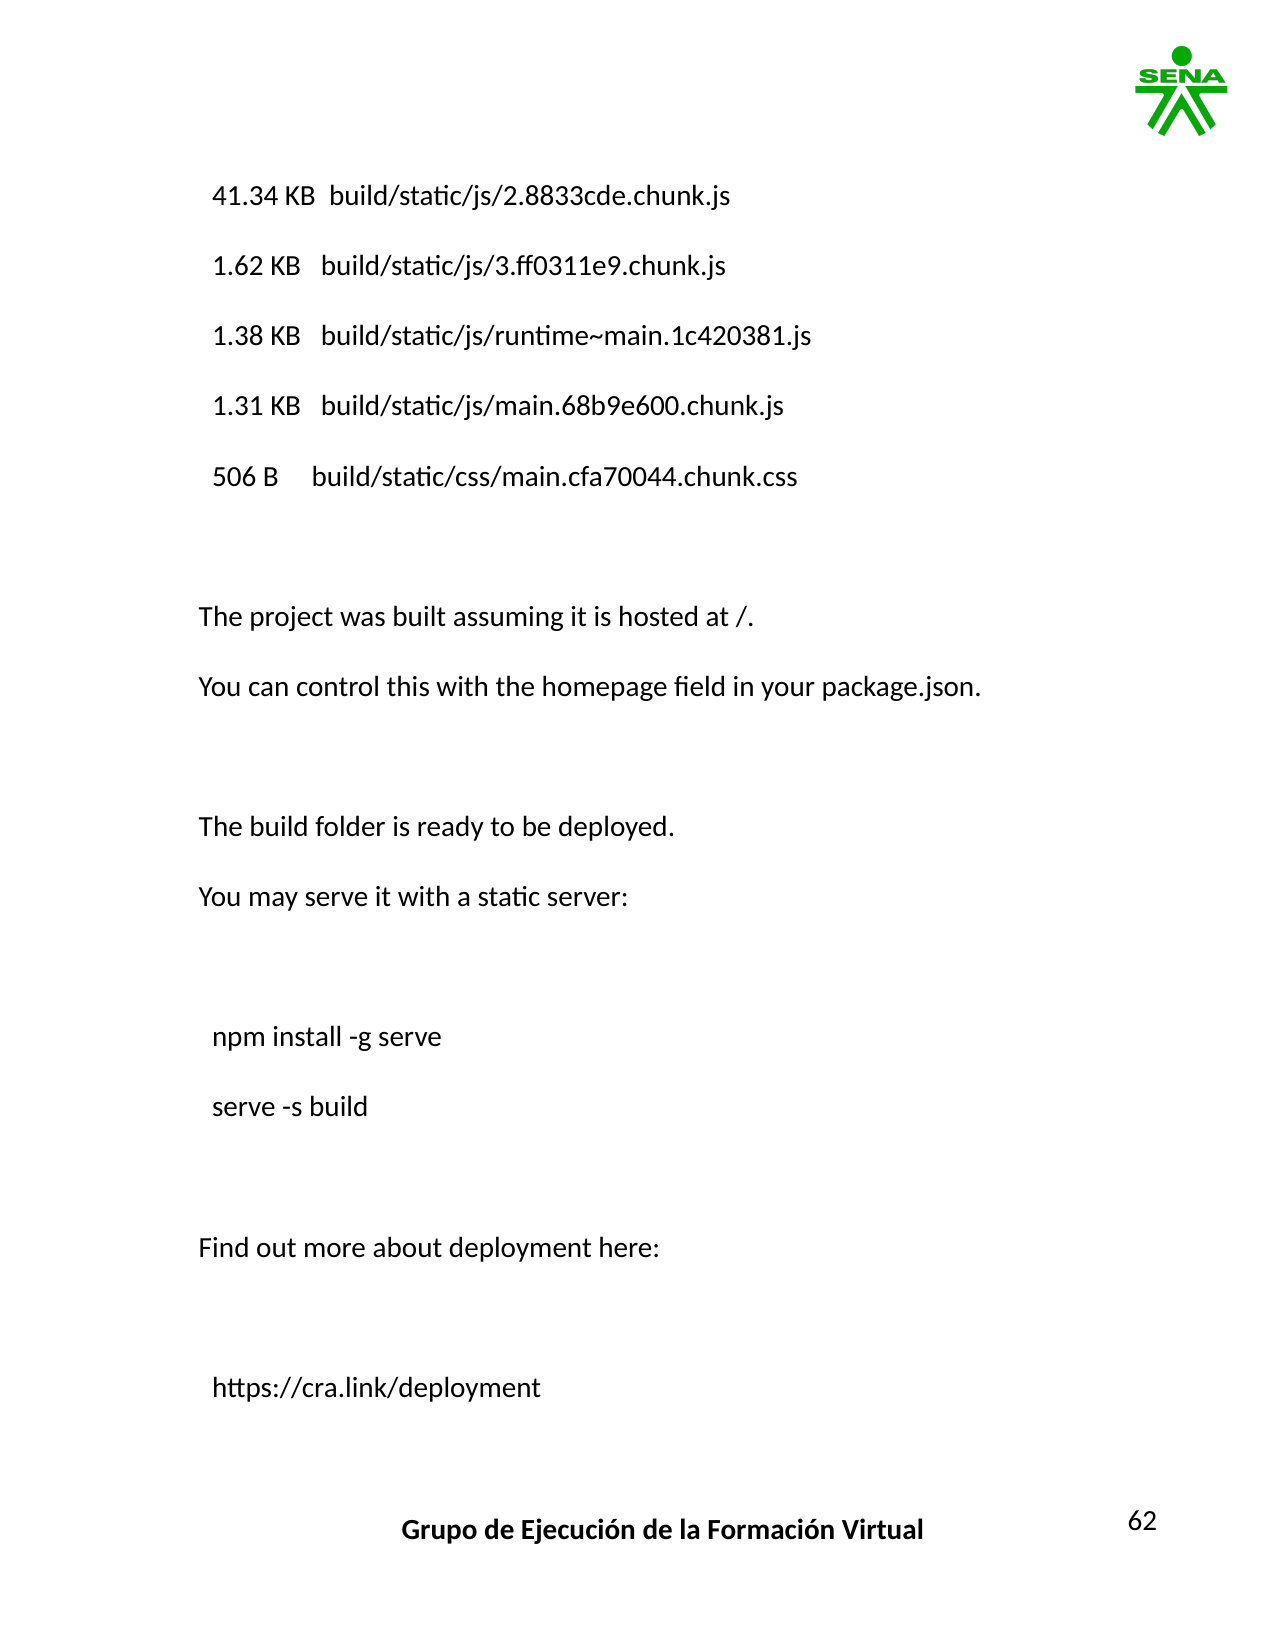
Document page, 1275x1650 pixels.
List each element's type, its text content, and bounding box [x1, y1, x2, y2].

text 1.31 KB build/static/js/main.68b9e600.chunk.js [118, 387, 1157, 423]
text https://cra.link/deployment [118, 1369, 1157, 1404]
text 506 B build/static/css/main.cfa70044.chunk.css [118, 458, 1157, 493]
text serve -s build [118, 1088, 1157, 1124]
text npm install -g serve [118, 1018, 1157, 1054]
picture [1135, 46, 1228, 136]
text The build folder is ready to be deployed. [118, 808, 1157, 844]
text You may serve it with a static server: [118, 878, 1157, 914]
text The project was built assuming it is hosted at /. [118, 598, 1157, 633]
text 1.62 KB build/static/js/3.ff0311e9.chunk.js [118, 247, 1157, 283]
text You can control this with the homepage field in your package.json. [118, 668, 1157, 703]
text 41.34 KB build/static/js/2.8833cde.chunk.js [118, 177, 1157, 213]
text Find out more about deployment here: [118, 1229, 1157, 1264]
text 1.38 KB build/static/js/runtime~main.1c420381.js [118, 317, 1157, 353]
